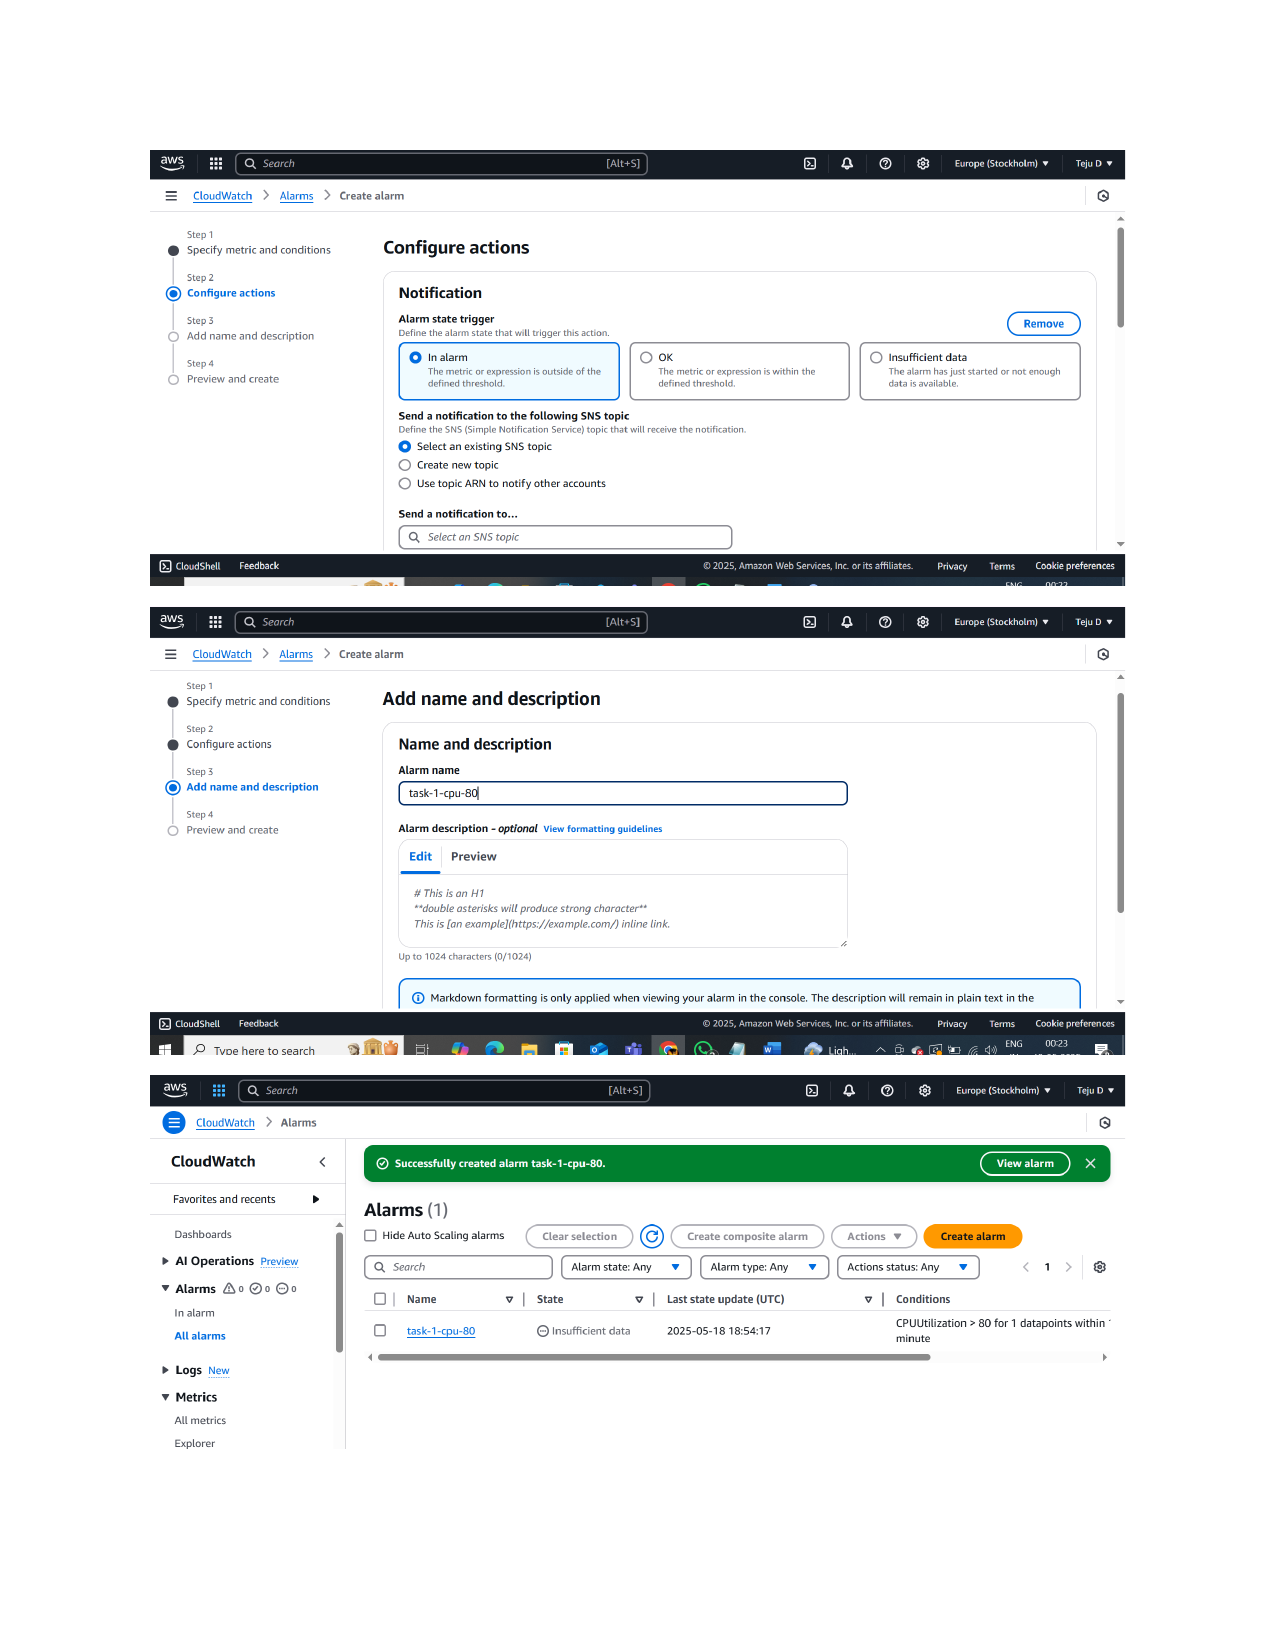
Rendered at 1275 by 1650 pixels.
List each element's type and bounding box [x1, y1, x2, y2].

picture [150, 1075, 1125, 1449]
picture [150, 150, 1125, 586]
picture [150, 606, 1125, 1055]
